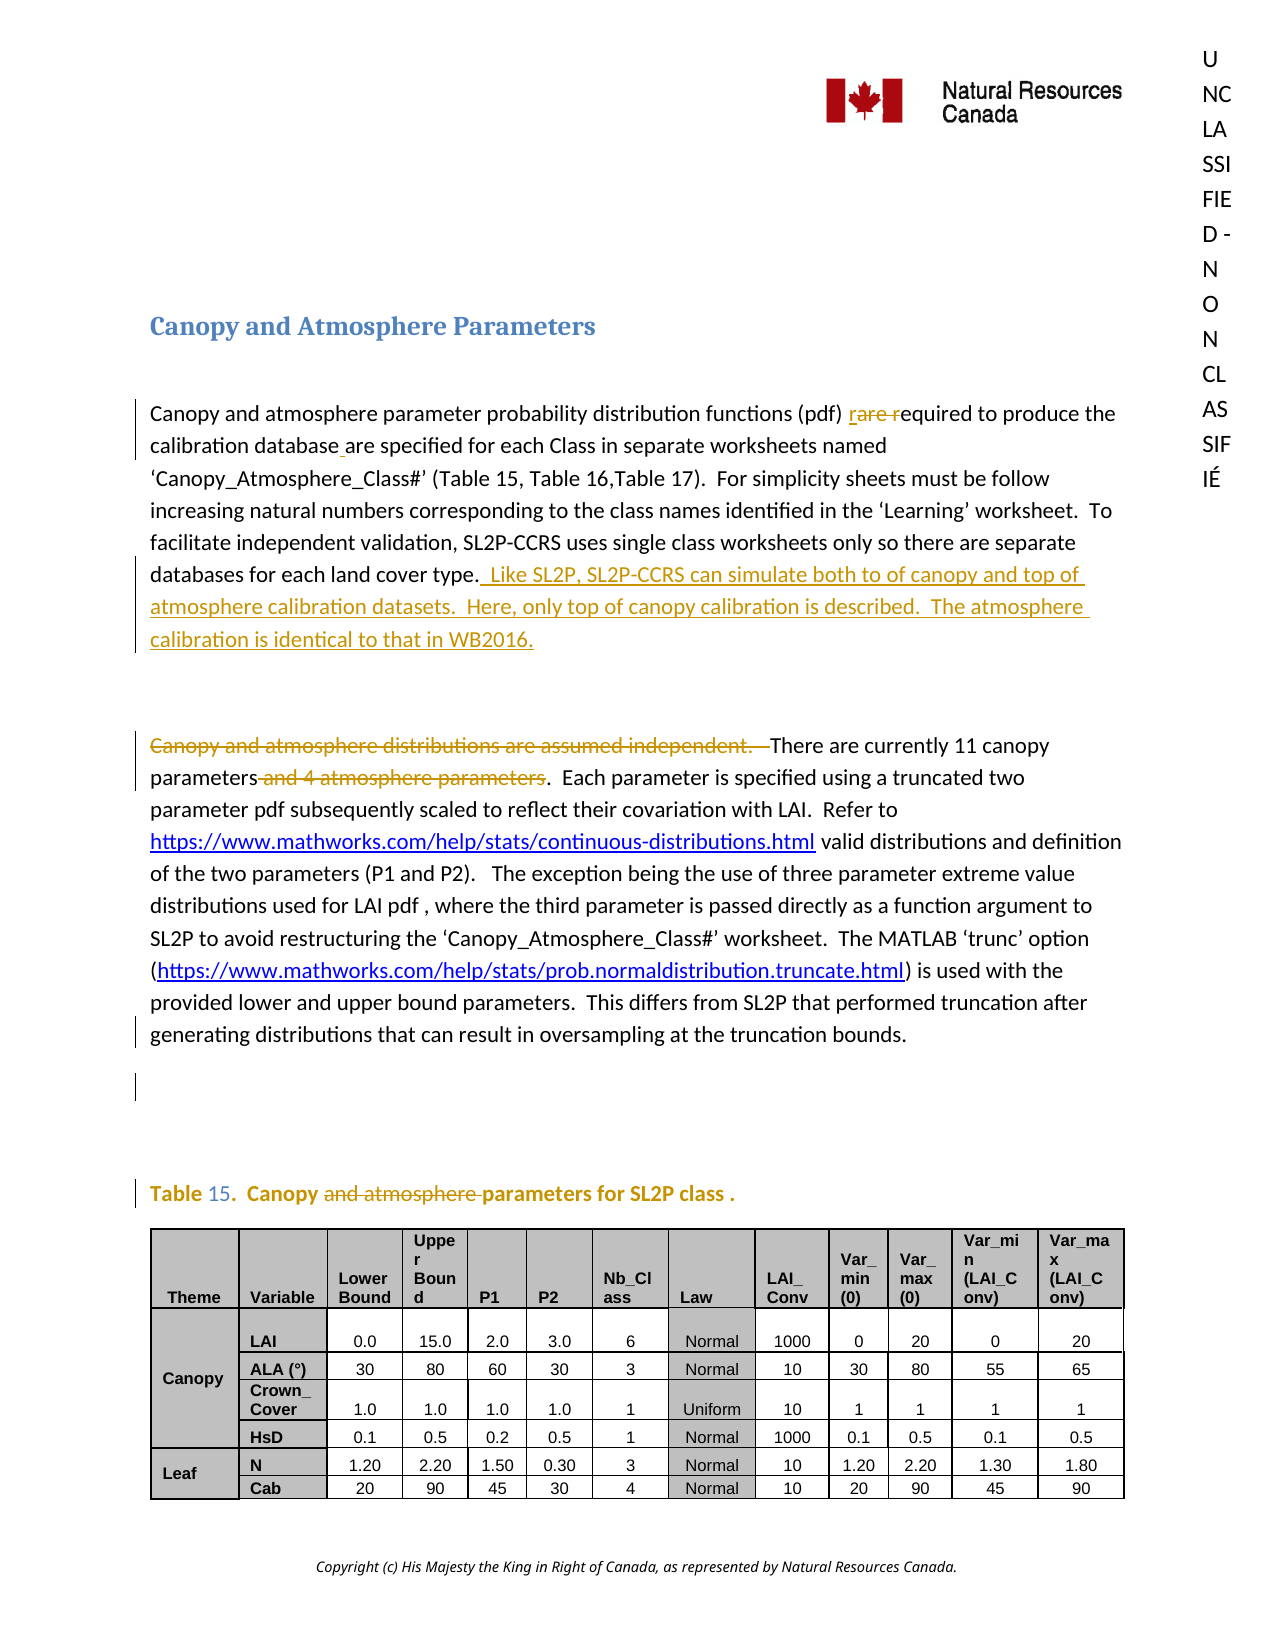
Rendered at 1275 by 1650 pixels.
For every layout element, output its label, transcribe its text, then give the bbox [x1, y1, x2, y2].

table_cell Uniform [669, 1380, 755, 1419]
table_cell 15.0 [403, 1309, 467, 1351]
table_cell 1.30 [953, 1448, 1037, 1475]
table_cell 80 [889, 1353, 951, 1379]
table_header Var_min (LAI_Conv) [953, 1230, 1037, 1307]
table_cell 2.20 [889, 1448, 951, 1475]
table_cell 6 [593, 1309, 668, 1351]
table_cell 1.20 [830, 1448, 888, 1475]
table_cell 1.20 [328, 1448, 402, 1475]
table_cell Normal [669, 1420, 755, 1447]
table_cell Normal [669, 1476, 755, 1498]
table_header Lower Bound [328, 1230, 402, 1307]
text There are currently 11 canopy parameters. Each parameter is specified using a truncated two parameter pdf subsequently scaled to reflect their covariation with LAI. Refer to https://www.mathworks.com/help/stats/continuous-distributions.html valid distributions and definition of the two parameters (P1 and P2). The exception being the use of three parameter extreme value distributions used for LAI pdf , where the third parameter is passed directly as a function argument to SL2P to avoid restructuring the ‘Canopy_Atmosphere_Class#’ worksheet. The MATLAB ‘trunc’ option (https://www.mathworks.com/help/stats/prob.normaldistribution.truncate.html) is used with the provided lower and upper bound parameters. This differs from SL2P that performed truncation after generating distributions that can result in oversampling at the truncation bounds. [150, 731, 1125, 1048]
table_cell 1.50 [469, 1448, 526, 1475]
table_cell 30 [830, 1353, 887, 1379]
table_cell 30 [527, 1476, 592, 1498]
table_header Var_max (0) [889, 1230, 951, 1307]
table_cell Leaf [152, 1449, 238, 1498]
table_cell 1 [830, 1380, 887, 1419]
table_header Upper Bound [403, 1230, 467, 1307]
table_cell 0.1 [830, 1420, 887, 1447]
table_cell 0 [830, 1309, 888, 1351]
table_cell 4 [593, 1476, 668, 1498]
table_cell 0.2 [468, 1420, 526, 1447]
table_header LAI_ Conv [756, 1230, 828, 1307]
table_cell 10 [756, 1448, 828, 1475]
table_cell 0.1 [328, 1420, 402, 1447]
table_cell 1 [1039, 1380, 1123, 1419]
table_cell 1.0 [469, 1380, 526, 1419]
table_cell 0.5 [527, 1420, 592, 1447]
table_header P2 [527, 1230, 592, 1307]
table_header Nb_Class [593, 1230, 668, 1307]
table_cell 0.0 [328, 1309, 402, 1351]
table_cell 60 [468, 1353, 526, 1379]
table_cell 0.30 [527, 1448, 592, 1475]
table_cell 1000 [756, 1309, 828, 1351]
table_cell 1.0 [328, 1380, 402, 1419]
table_cell 2.20 [403, 1448, 467, 1475]
table_cell Normal [669, 1308, 755, 1351]
table_header Theme [152, 1230, 238, 1307]
table_cell 0.1 [953, 1420, 1037, 1447]
table_cell 3 [593, 1353, 668, 1379]
table_cell 20 [1039, 1307, 1123, 1351]
table_cell 0.5 [1039, 1420, 1123, 1447]
table_cell 10 [756, 1353, 828, 1379]
table_cell 1.80 [1039, 1448, 1123, 1475]
table_header Law [669, 1230, 754, 1307]
table_cell 30 [527, 1353, 592, 1379]
table_cell 10 [756, 1380, 828, 1419]
table_cell 20 [328, 1476, 402, 1498]
table_cell 3 [593, 1448, 668, 1475]
table_cell ALA (°) [240, 1353, 326, 1379]
table_cell 3.0 [527, 1309, 592, 1351]
table_cell 1.0 [527, 1380, 592, 1419]
table_cell Canopy [152, 1309, 238, 1447]
table_cell 0 [953, 1309, 1038, 1351]
table_cell 30 [328, 1353, 402, 1379]
table_cell 1 [593, 1420, 668, 1447]
table_cell N [240, 1449, 326, 1475]
table_cell 90 [1039, 1476, 1123, 1498]
table_cell 1 [593, 1380, 668, 1419]
table_cell 0.5 [889, 1420, 951, 1447]
table_cell 65 [1039, 1351, 1123, 1379]
table_header Var_min (0) [830, 1230, 887, 1307]
table_cell Normal [669, 1353, 755, 1379]
table_cell 45 [469, 1476, 526, 1498]
table_cell 2.0 [469, 1309, 526, 1351]
table_cell Cab (µg.m-2) [240, 1476, 326, 1498]
table_cell 1 [953, 1380, 1037, 1419]
table_header Var_max (LAI_Conv) [1039, 1230, 1123, 1307]
table_cell 1 [889, 1380, 951, 1419]
table_cell 10 [756, 1476, 828, 1498]
text Table . Canopy parameters for SL2P class . [150, 1179, 1125, 1207]
table_cell LAI [240, 1309, 326, 1351]
table_cell 1000 [756, 1420, 828, 1447]
table_cell 90 [889, 1476, 951, 1498]
table_header Variable [240, 1230, 327, 1307]
table_cell 55 [953, 1353, 1037, 1379]
table_cell 90 [403, 1476, 467, 1498]
table_cell 0.5 [403, 1420, 467, 1447]
table_cell 1.0 [403, 1380, 467, 1419]
table_cell HsD [240, 1421, 326, 1447]
text Canopy and atmosphere parameter probability distribution functions (pdf) equired to produce the calibration databaseare specified for each Class in separate worksheets named ‘Canopy_Atmosphere_Class#’ (, ,). For simplicity sheets must be follow increasing natural numbers corresponding to the class names identified in the ‘Learning’ worksheet. To facilitate independent validation, SL2P-CCRS uses single class worksheets only so there are separate databases for each land cover type. [150, 399, 1125, 653]
table_cell Crown_ Cover [240, 1380, 326, 1419]
subtitle Canopy and Atmosphere Parameters [150, 311, 1125, 342]
table_cell Normal [669, 1448, 755, 1475]
table_header P1 [468, 1230, 526, 1307]
table_cell 20 [889, 1309, 951, 1351]
table_cell 20 [830, 1476, 888, 1498]
picture [823, 73, 1125, 127]
table_cell 80 [403, 1353, 467, 1379]
table_cell 45 [953, 1476, 1037, 1498]
